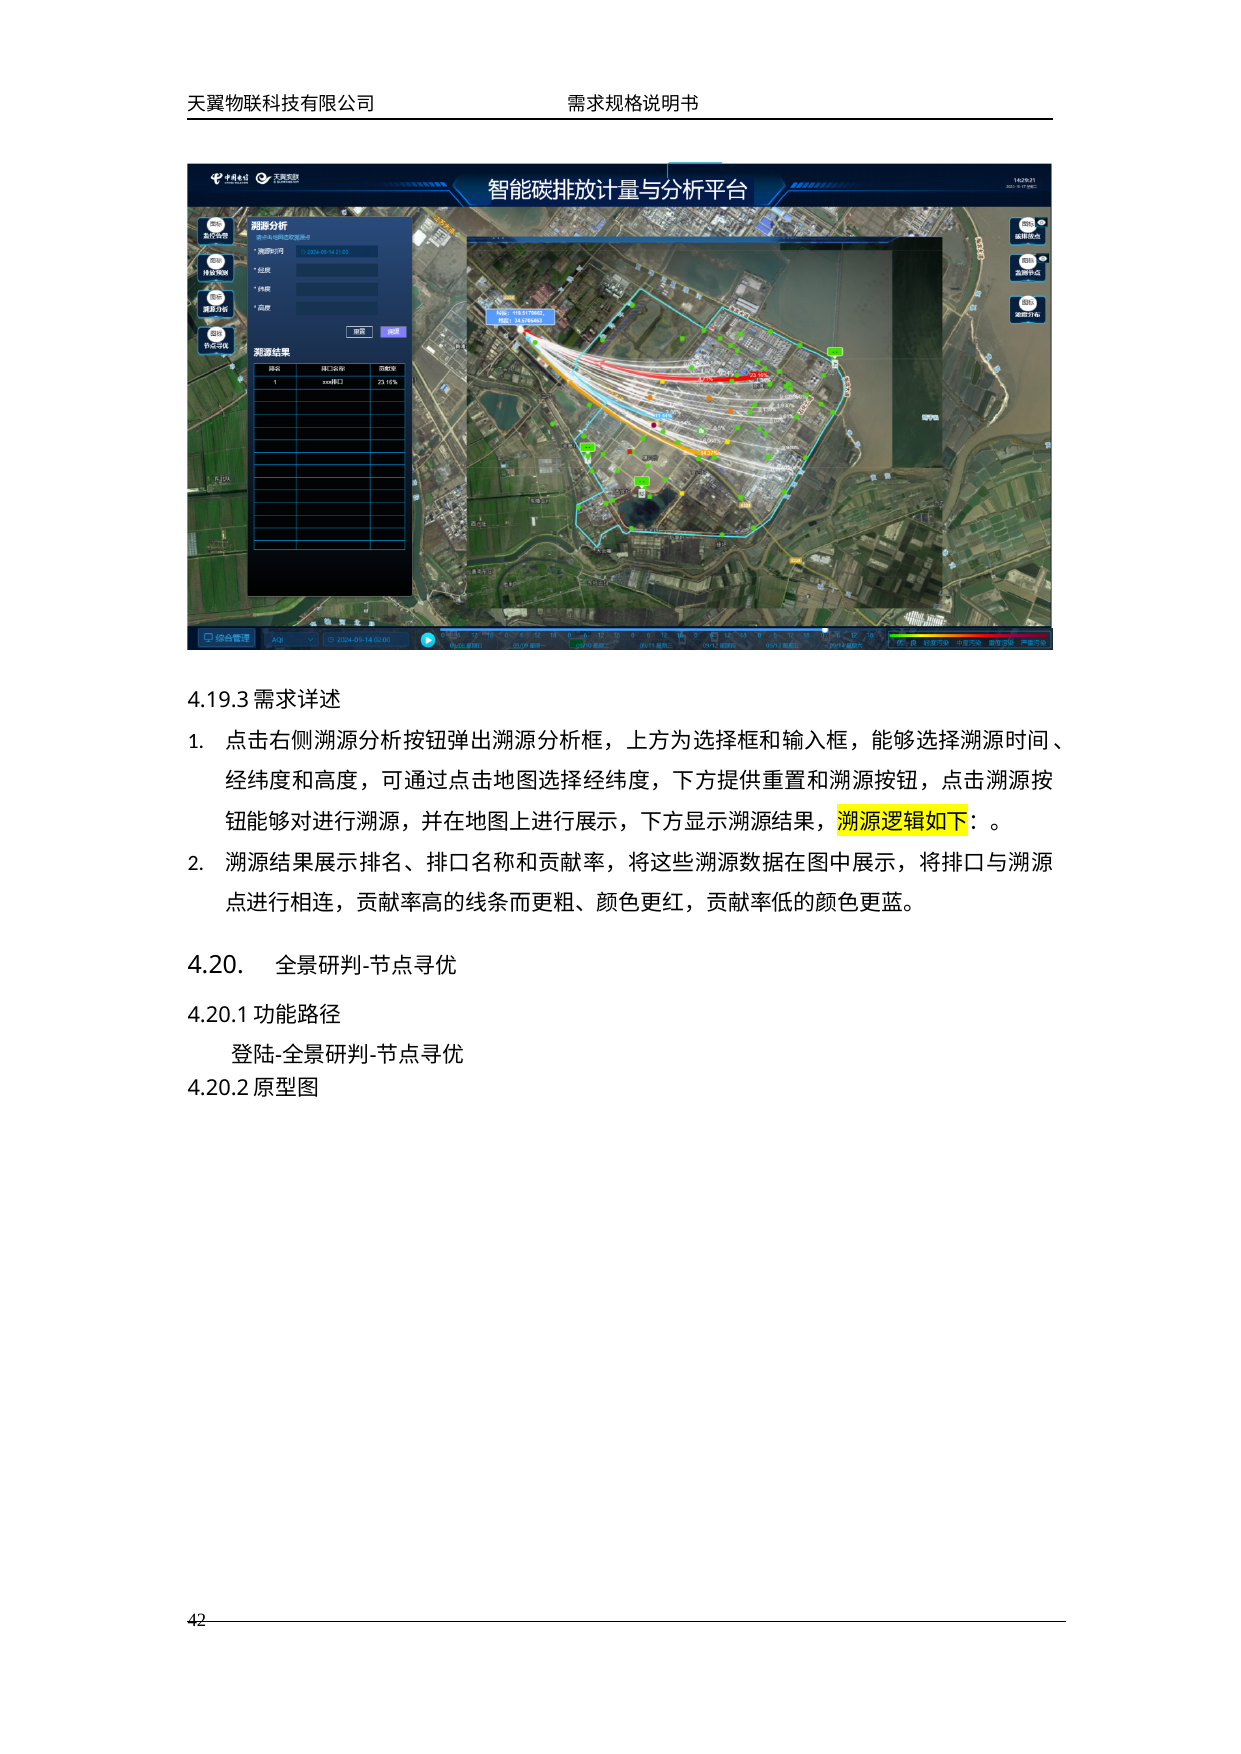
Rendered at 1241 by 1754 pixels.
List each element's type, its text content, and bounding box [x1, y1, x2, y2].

text 4.19.3需求详述 [187, 682, 1053, 714]
text 4.20.2原型图 [187, 1069, 1053, 1102]
text 4.20.1功能路径 [187, 996, 1053, 1029]
subtitle 全景研判-节点寻优 [187, 931, 1053, 996]
text 登陆-全景研判-节点寻优 [187, 1037, 1053, 1069]
picture [187, 162, 1053, 650]
list 点击右侧溯源分析按钮弹出溯源分析框，上方为选择框和输入框，能够选择溯源时间、经纬度和高度，可通过点击地图选择经纬度，下方提供重置和溯源按钮，点击溯源按钮能够对进行溯源，并在地图上进行展示，下方显示溯源结果，溯源逻辑如下：。 [187, 722, 1053, 836]
list 溯源结果展示排名、排口名称和贡献率，将这些溯源数据在图中展示，将排口与溯源点进行相连，贡献率高的线条而更粗、颜色更红，贡献率低的颜色更蓝。 [187, 844, 1053, 917]
